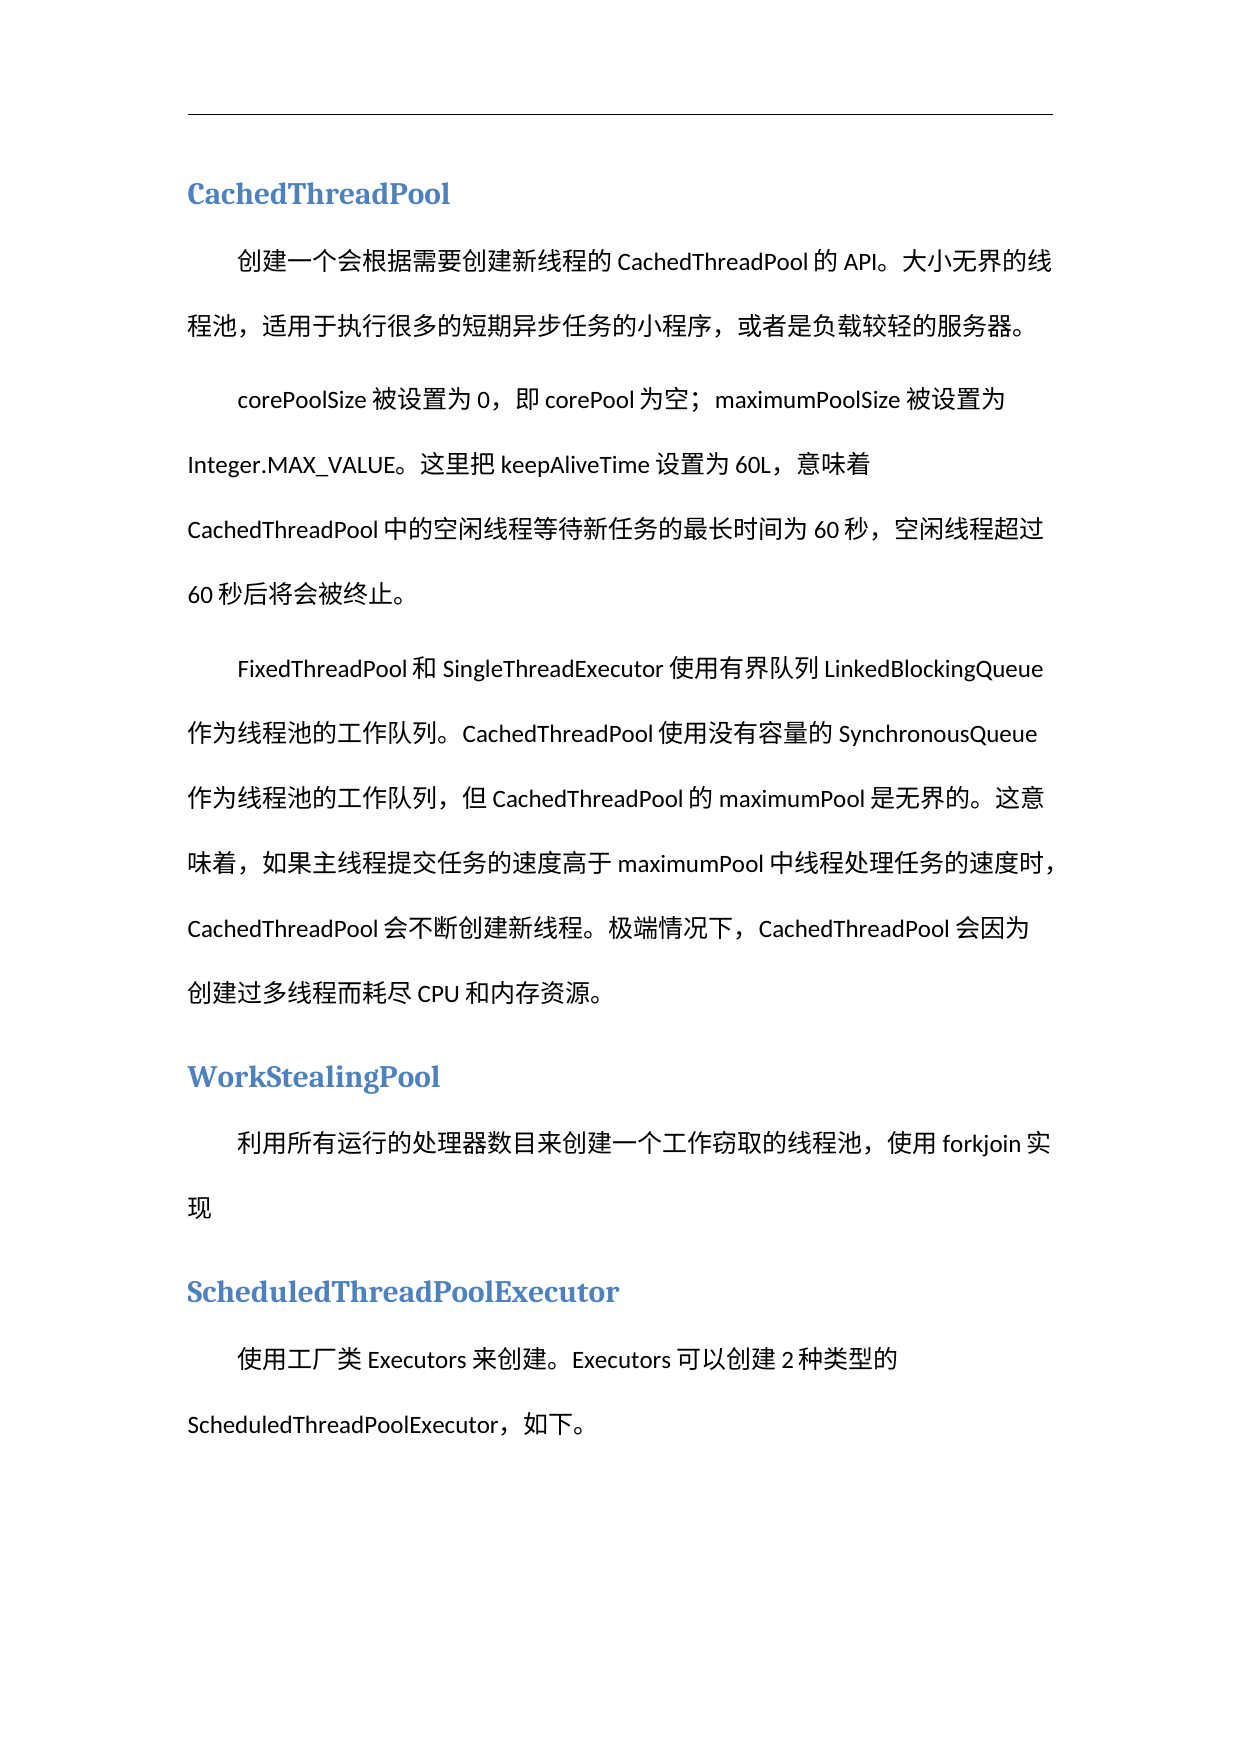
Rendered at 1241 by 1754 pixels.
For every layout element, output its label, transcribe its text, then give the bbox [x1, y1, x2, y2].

text 使用工厂类Executors来创建。Executors可以创建2种类型的ScheduledThreadPoolExecutor，如下。 [187, 1325, 1053, 1455]
text 利用所有运行的处理器数目来创建一个工作窃取的线程池，使用forkjoin实现 [187, 1109, 1053, 1239]
subtitle CachedThreadPool [187, 162, 1053, 227]
subtitle ScheduledThreadPoolExecutor [187, 1260, 1053, 1325]
subtitle WorkStealingPool [187, 1044, 1053, 1109]
text corePoolSize被设置为0，即corePool为空；maximumPoolSize被设置为Integer.MAX_VALUE。这里把keepAliveTime设置为60L，意味着CachedThreadPool中的空闲线程等待新任务的最长时间为60秒，空闲线程超过60秒后将会被终止。 [187, 365, 1053, 625]
text 创建一个会根据需要创建新线程的CachedThreadPool的API。大小无界的线程池，适用于执行很多的短期异步任务的小程序，或者是负载较轻的服务器。 [187, 227, 1053, 357]
text FixedThreadPool和SingleThreadExecutor使用有界队列LinkedBlockingQueue作为线程池的工作队列。CachedThreadPool使用没有容量的SynchronousQueue作为线程池的工作队列，但CachedThreadPool的maximumPool是无界的。这意味着，如果主线程提交任务的速度高于maximumPool中线程处理任务的速度时，CachedThreadPool会不断创建新线程。极端情况下，CachedThreadPool会因为创建过多线程而耗尽CPU和内存资源。 [187, 634, 1053, 1024]
